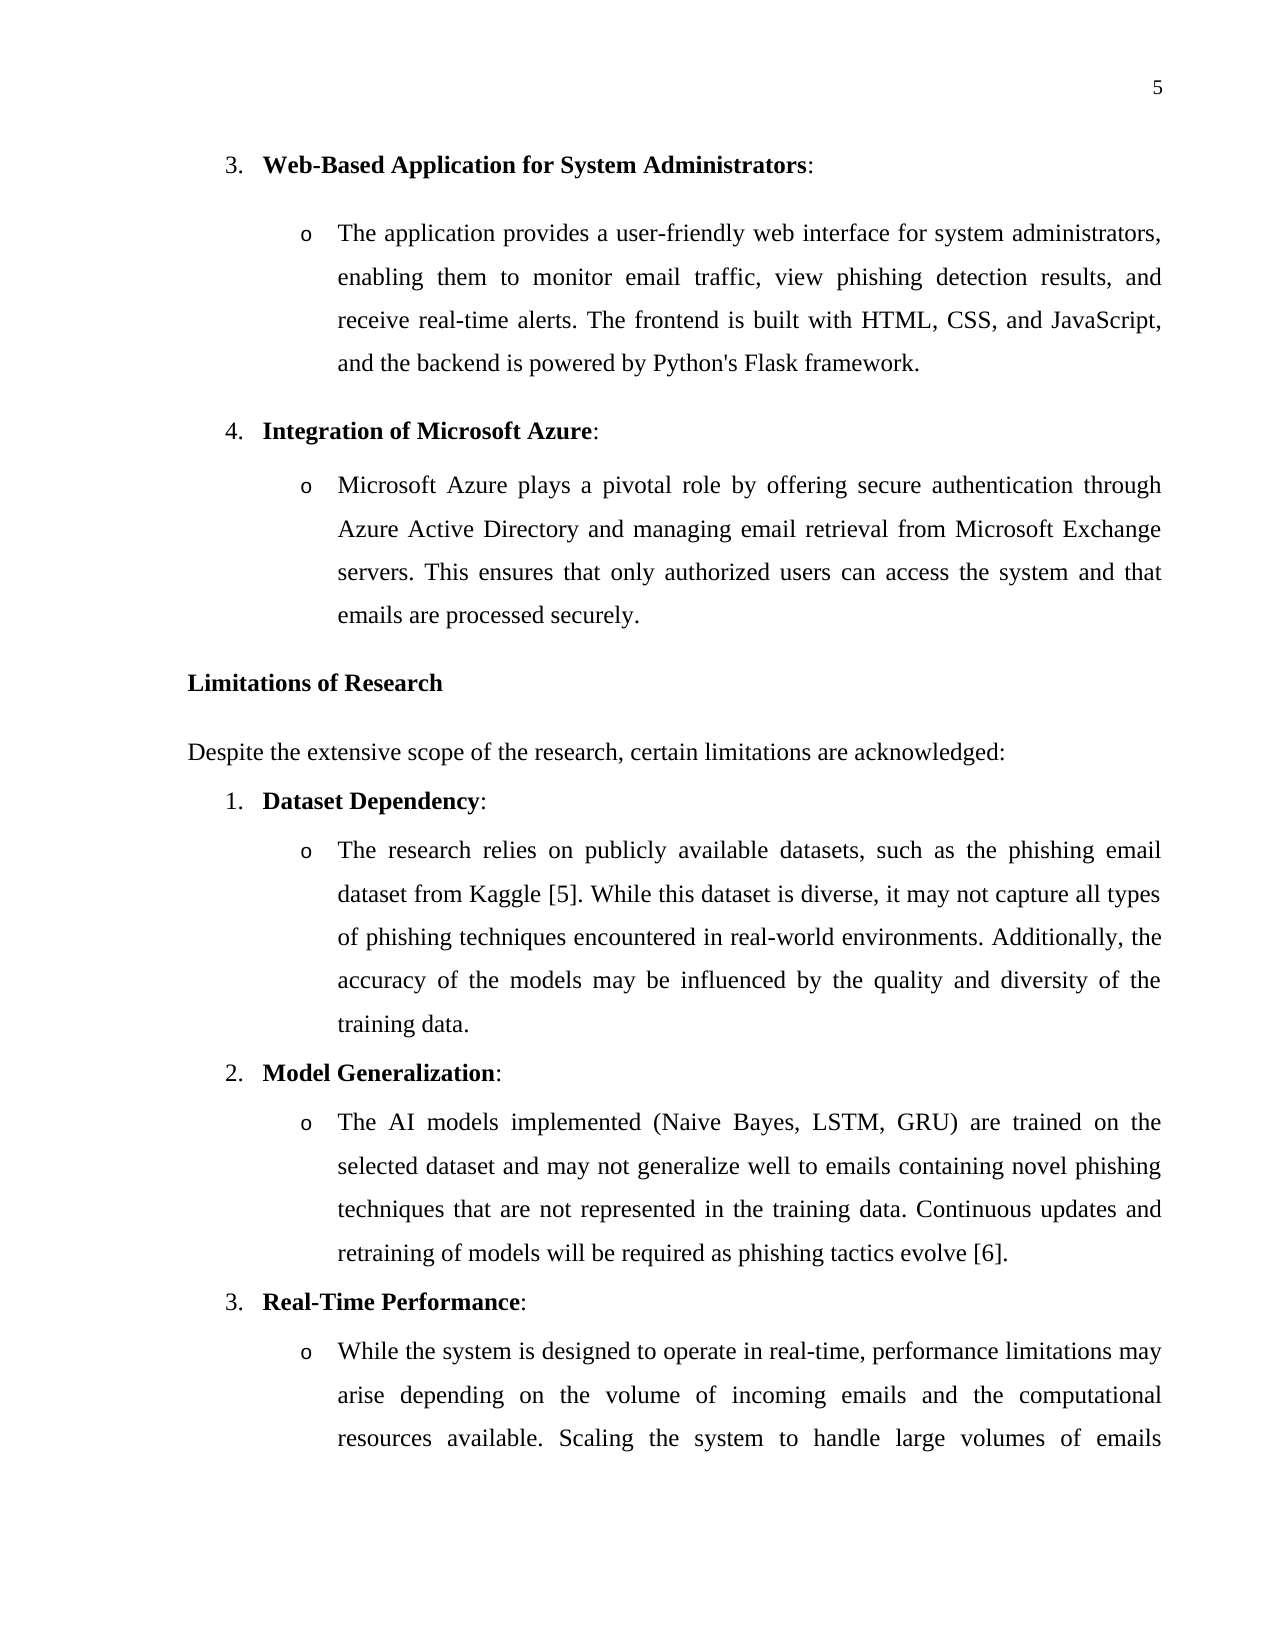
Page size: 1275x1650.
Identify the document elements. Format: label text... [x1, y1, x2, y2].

text Limitations of Research [187, 668, 1162, 697]
list The AI models implemented (Naive Bayes, LSTM, GRU) are trained on the selected dataset and may not generalize well to emails containing novel phishing techniques that are not represented in the training data. Continuous updates and retraining of models will be required as phishing tactics evolve [6]. [300, 1107, 1162, 1266]
list Real-Time Performance: [225, 1287, 1162, 1316]
list The research relies on publicly available datasets, such as the phishing email dataset from Kaggle [5]. While this dataset is diverse, it may not capture all types of phishing techniques encountered in real-world environments. Additionally, the accuracy of the models may be influenced by the quality and diversity of the training data. [300, 835, 1162, 1037]
list Model Generalization: [225, 1058, 1162, 1087]
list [300, 1336, 1162, 1452]
text Despite the extensive scope of the research, certain limitations are acknowledged: [187, 737, 1162, 765]
list Microsoft Azure plays a pivotal role by offering secure authentication through Azure Active Directory and managing email retrieval from Microsoft Exchange servers. This ensures that only authorized users can access the system and that emails are processed securely. [300, 470, 1162, 629]
list Dataset Dependency: [225, 786, 1162, 815]
list The application provides a user-friendly web interface for system administrators, enabling them to monitor email traffic, view phishing detection results, and receive real-time alerts. The frontend is built with HTML, CSS, and JavaScript, and the backend is powered by Python's Flask framework. [300, 218, 1162, 377]
list Web-Based Application for System Administrators: [225, 150, 1162, 179]
list Integration of Microsoft Azure: [225, 416, 1162, 445]
